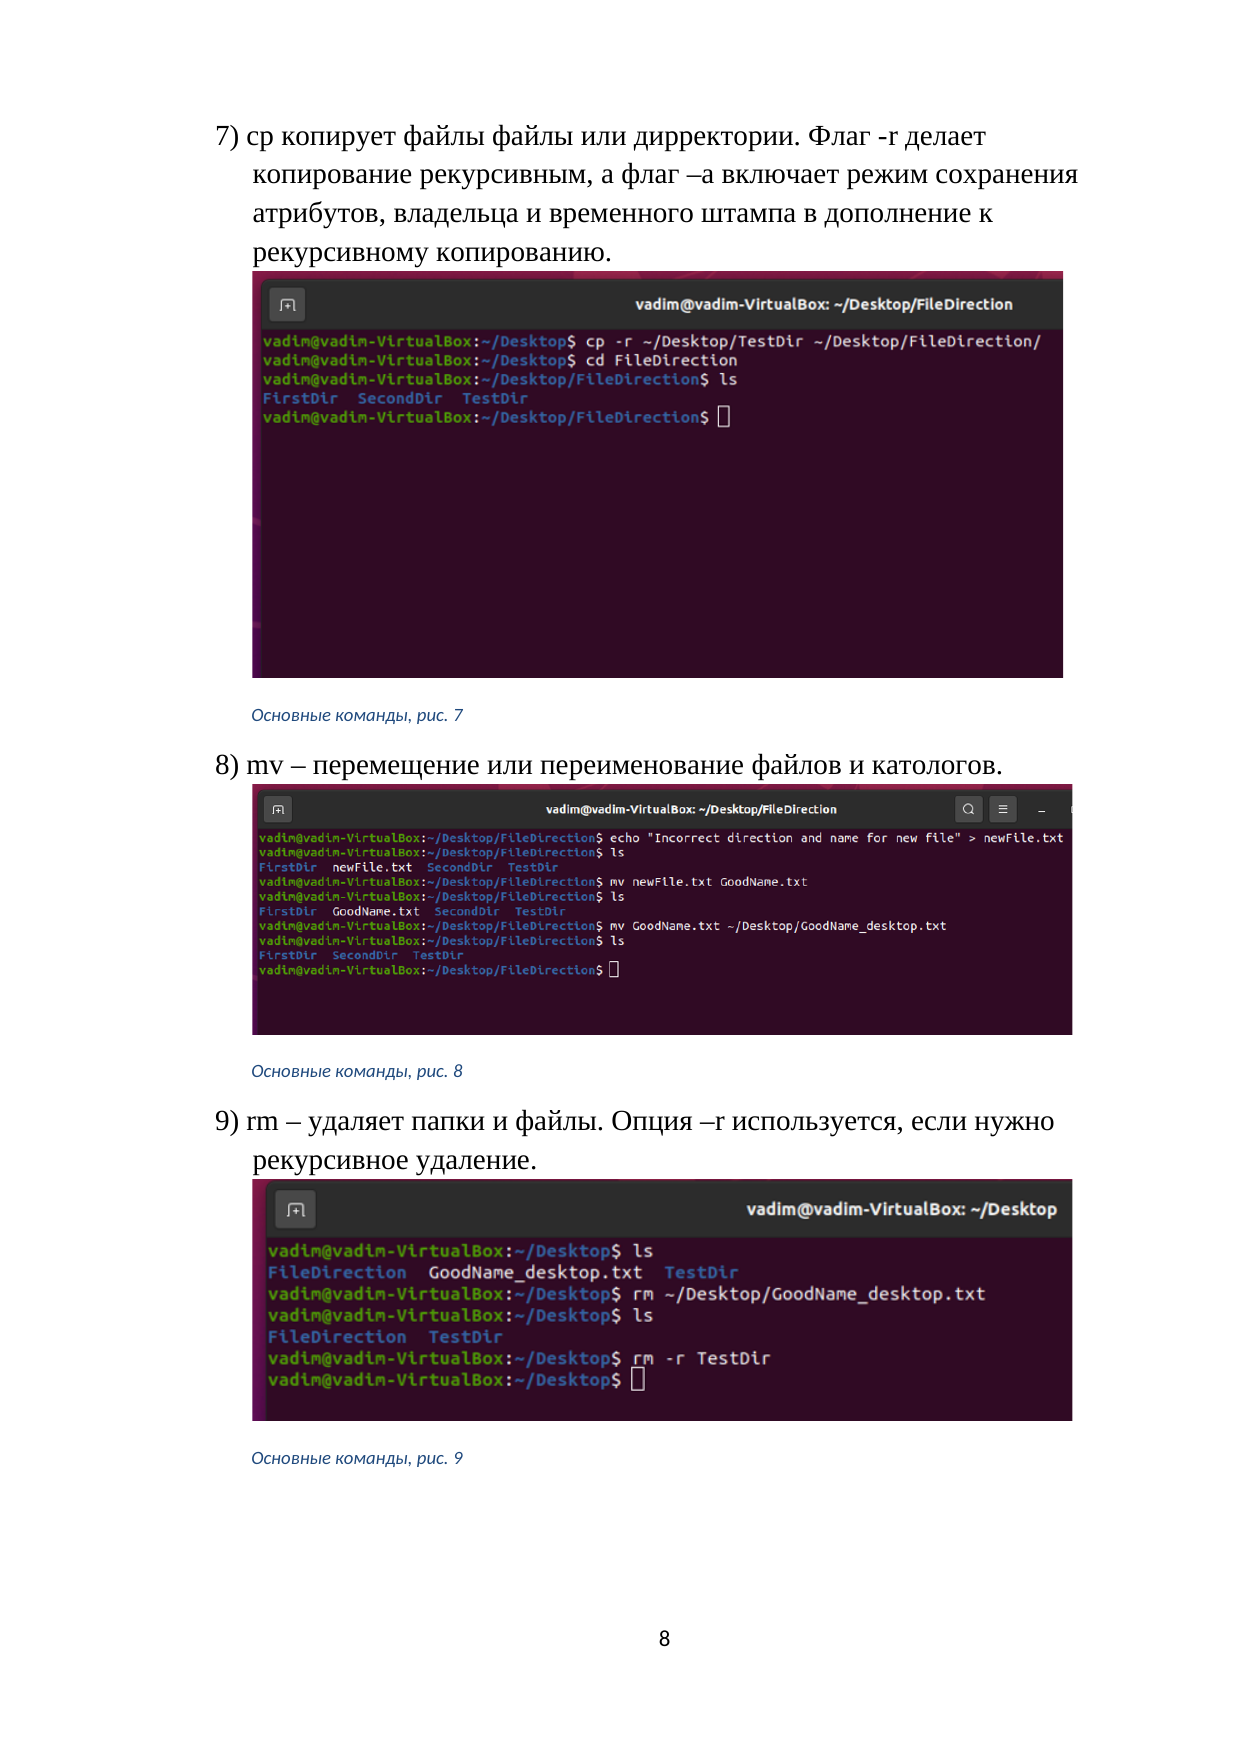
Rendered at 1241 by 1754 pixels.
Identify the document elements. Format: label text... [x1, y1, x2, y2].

text Основные команды, рис. 7 [177, 703, 1152, 726]
picture [252, 1179, 1073, 1421]
text Основные команды, рис. 8 [177, 1059, 1152, 1082]
text Основные команды, рис. 9 [177, 1446, 1152, 1469]
picture [252, 271, 1064, 678]
picture [252, 784, 1073, 1035]
